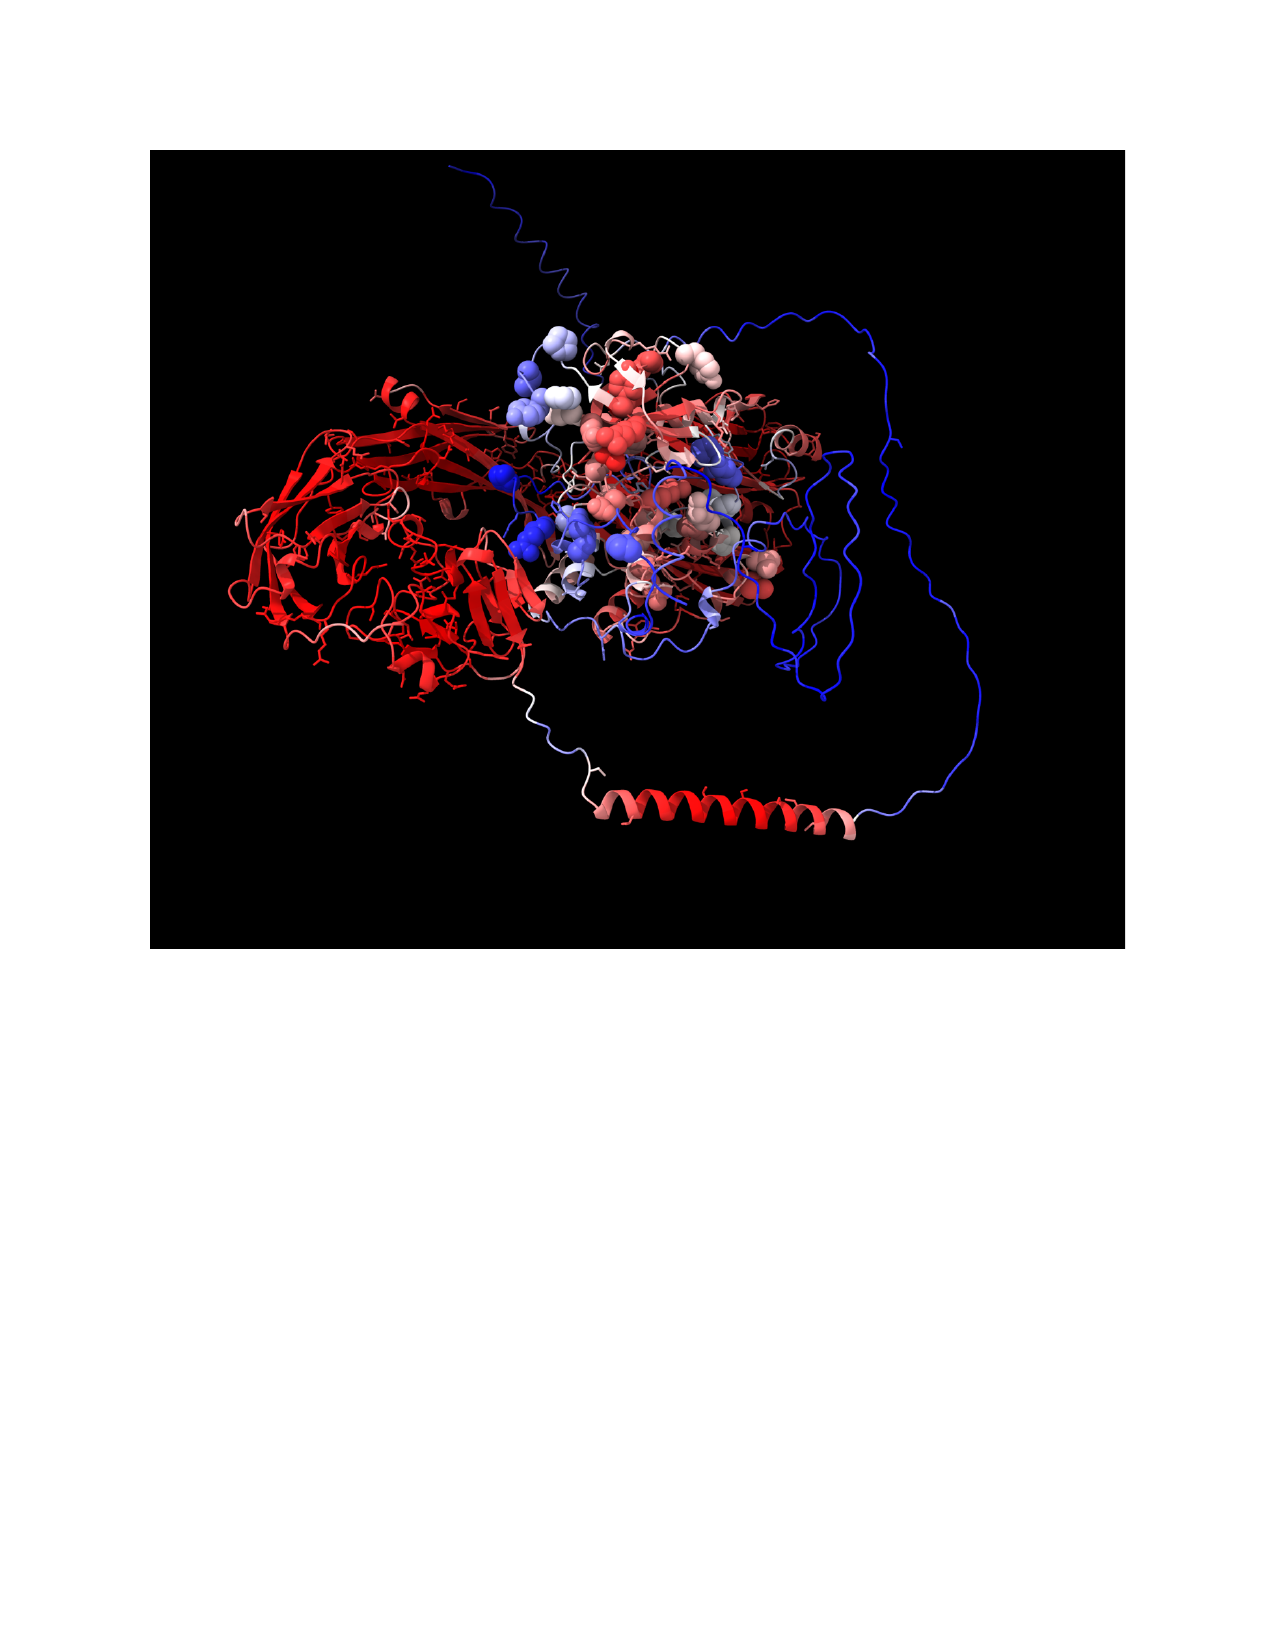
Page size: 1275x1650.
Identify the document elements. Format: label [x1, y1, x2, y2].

picture [150, 150, 1125, 949]
